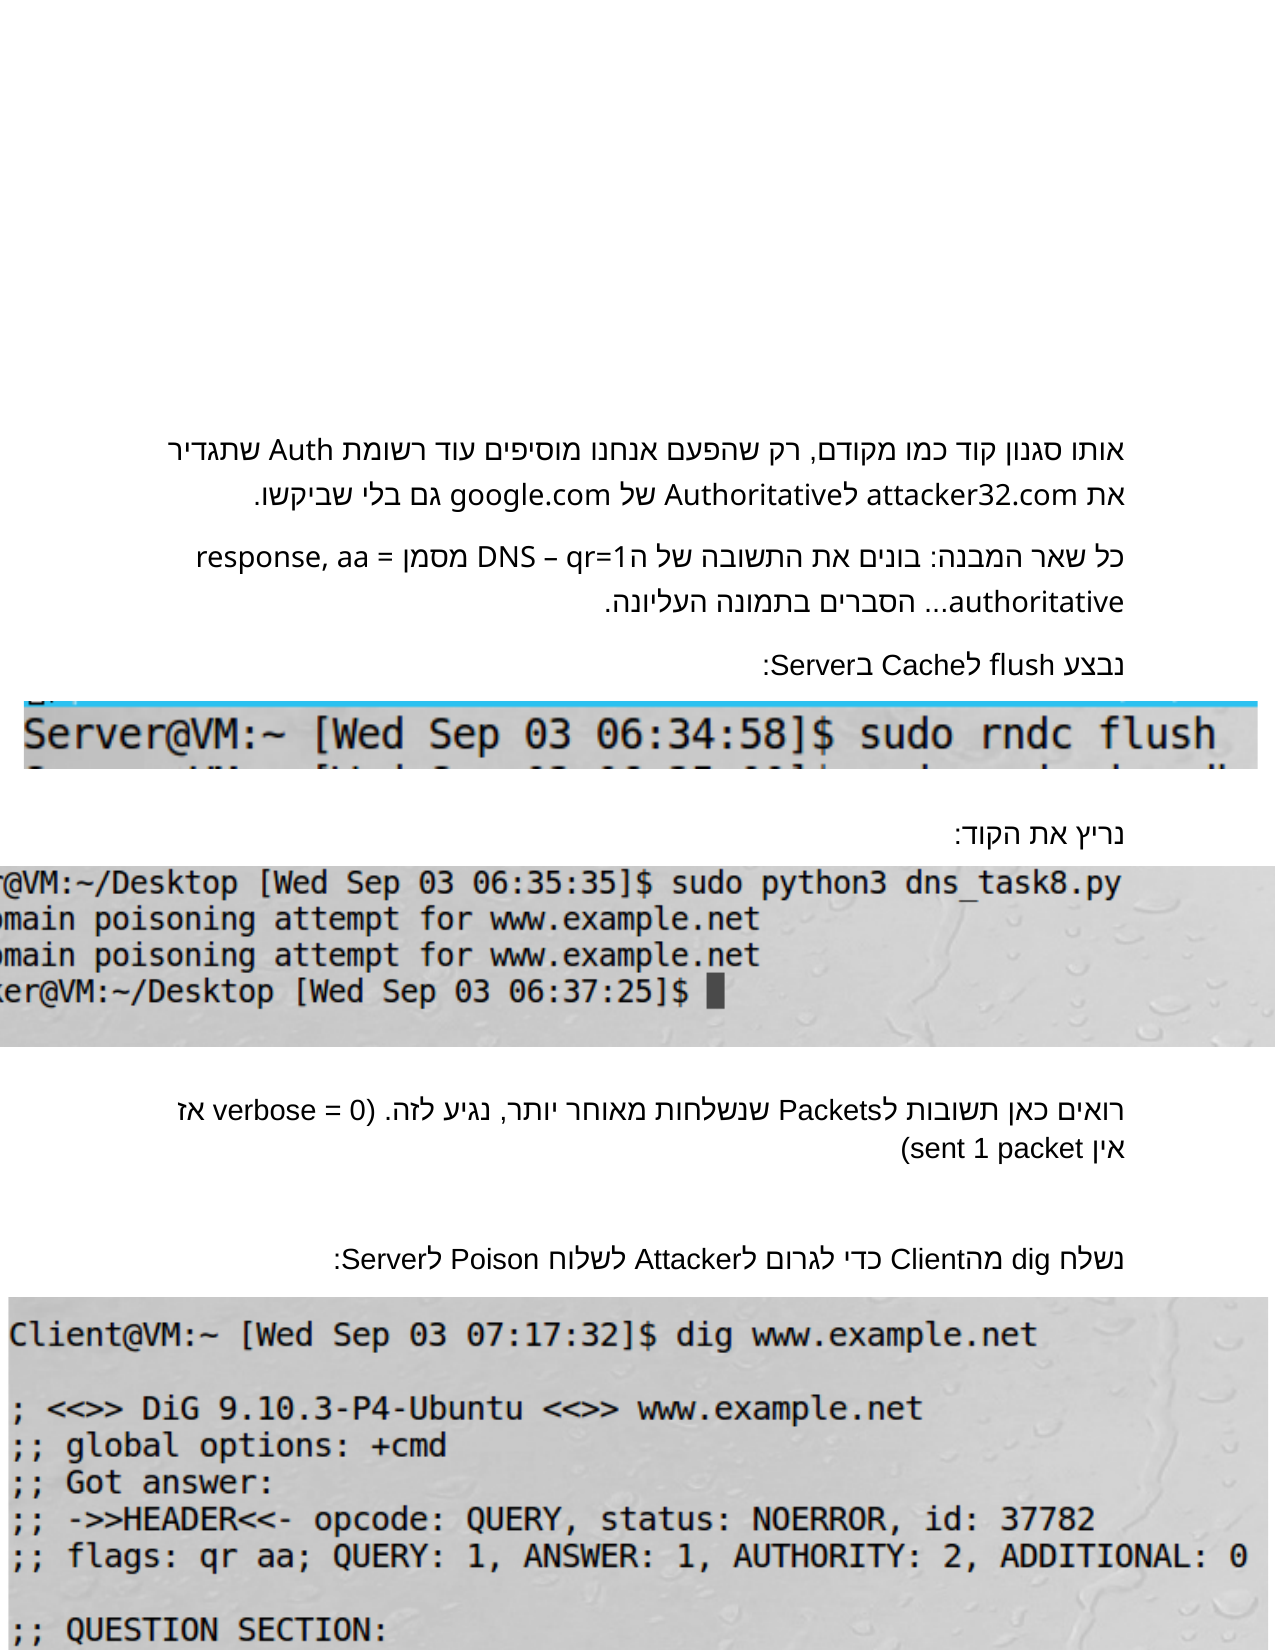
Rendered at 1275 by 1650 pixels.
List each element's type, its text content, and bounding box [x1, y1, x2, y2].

text רואים כאן תשובות לPackets שנשלחות מאוחר יותר, נגיע לזה. (verbose = 0 אז אין sent 1 packet) [150, 1093, 1125, 1165]
picture [7, 1297, 1269, 1650]
text נשלח dig מהClient כדי לגרום לAttacker לשלוח Poison לServer: [150, 1242, 1125, 1275]
picture [0, 866, 1275, 1047]
text אותו סגנון קוד כמו מקודם, רק שהפעם אנחנו מוסיפים עוד רשומת Auth שתגדיר את attacker32.com לAuthoritative של google.com גם בלי שביקשו. [150, 429, 1125, 513]
picture [23, 701, 1258, 769]
text כל שאר המבנה: בונים את התשובה של הDNS – qr=1 מסמן response, aa = authoritative... הסברים בתמונה העליונה. [150, 536, 1125, 621]
text נריץ את הקוד: [150, 817, 1125, 850]
text נבצע flush לCache בServer: [150, 644, 1125, 684]
